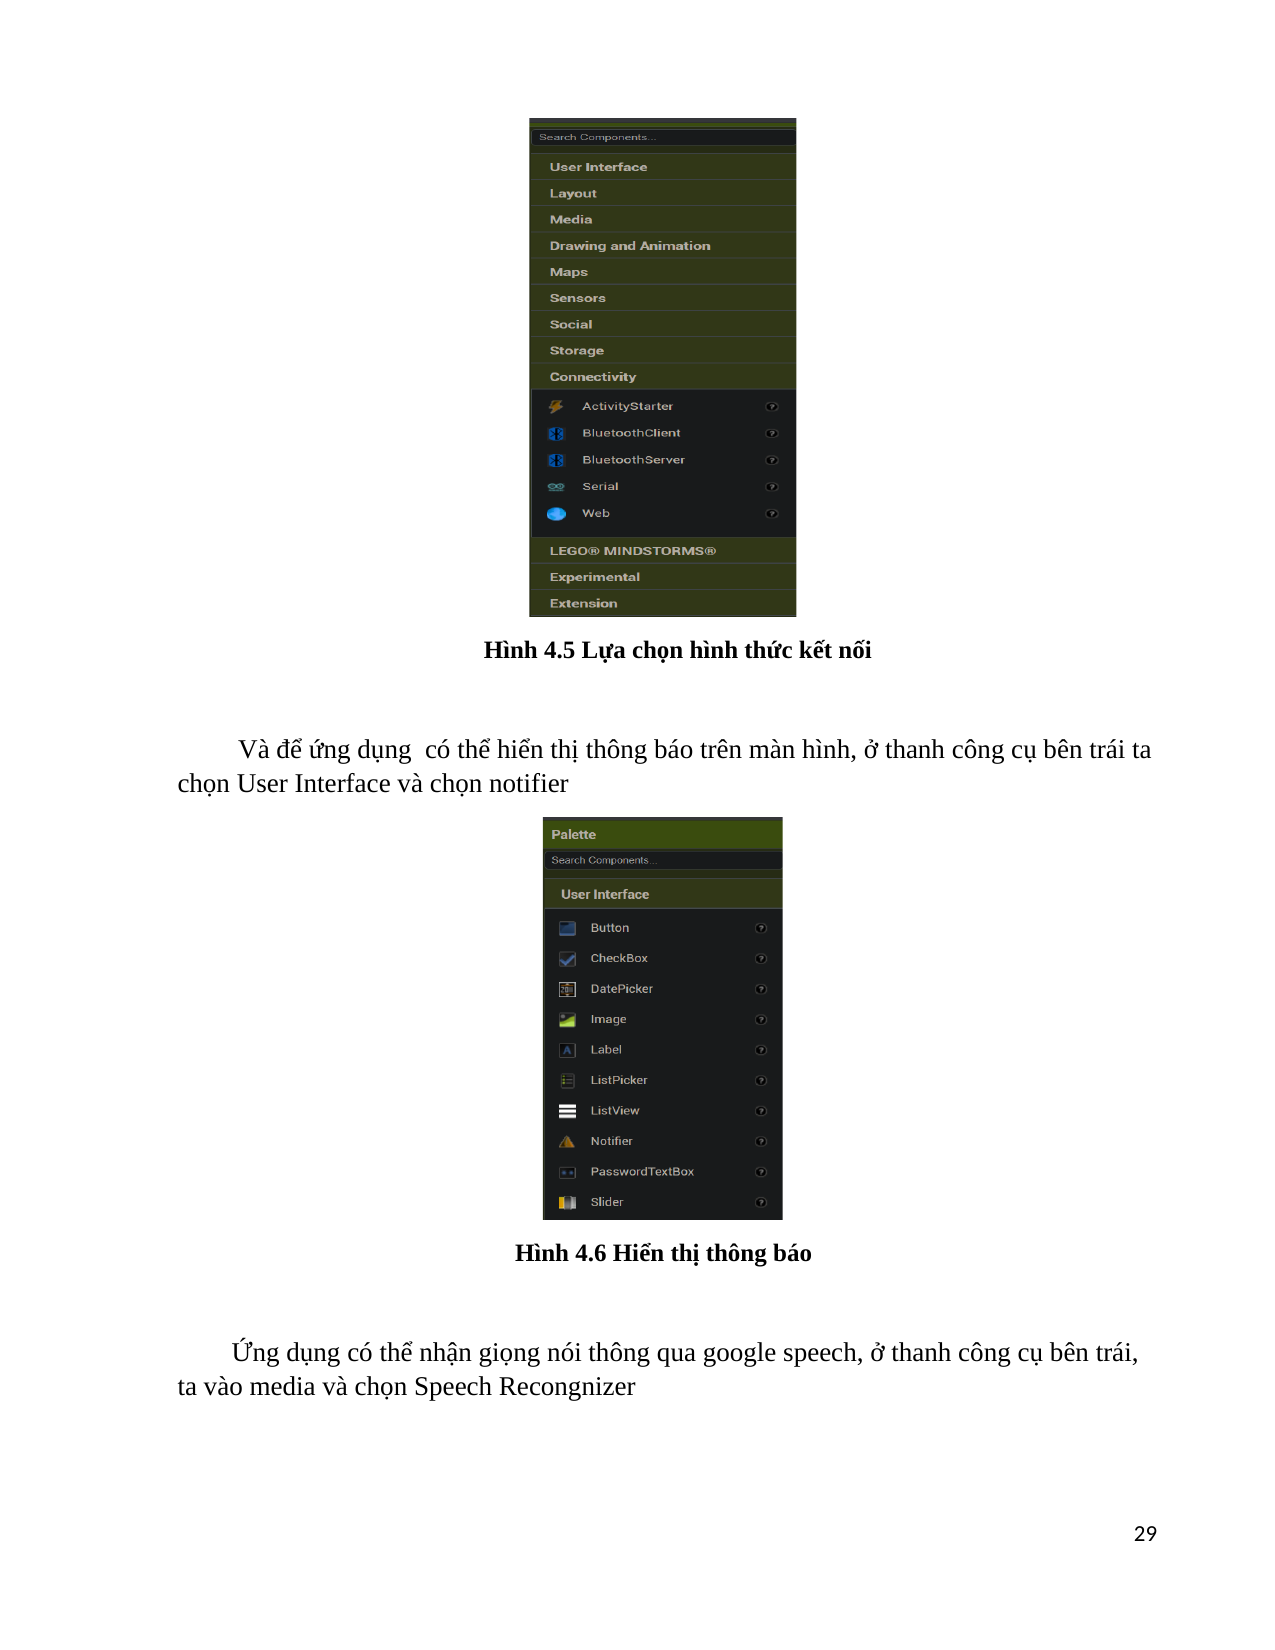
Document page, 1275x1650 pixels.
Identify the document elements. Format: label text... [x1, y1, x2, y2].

text Hình 4.6 Hiển thị thông báo [177, 1238, 1157, 1267]
text Và để ứng dụng có thể hiển thị thông báo trên màn hình, ở thanh công cụ bên trái ta chọn User Interface và chọn notifier [177, 733, 1157, 798]
text Ứng dụng có thể nhận giọng nói thông qua google speech, ở thanh công cụ bên trái, ta vào media và chọn Speech Recongnizer [177, 1336, 1157, 1401]
picture [542, 817, 783, 1220]
text Hình 4.5 Lựa chọn hình thức kết nối [177, 636, 1157, 664]
picture [529, 118, 797, 617]
